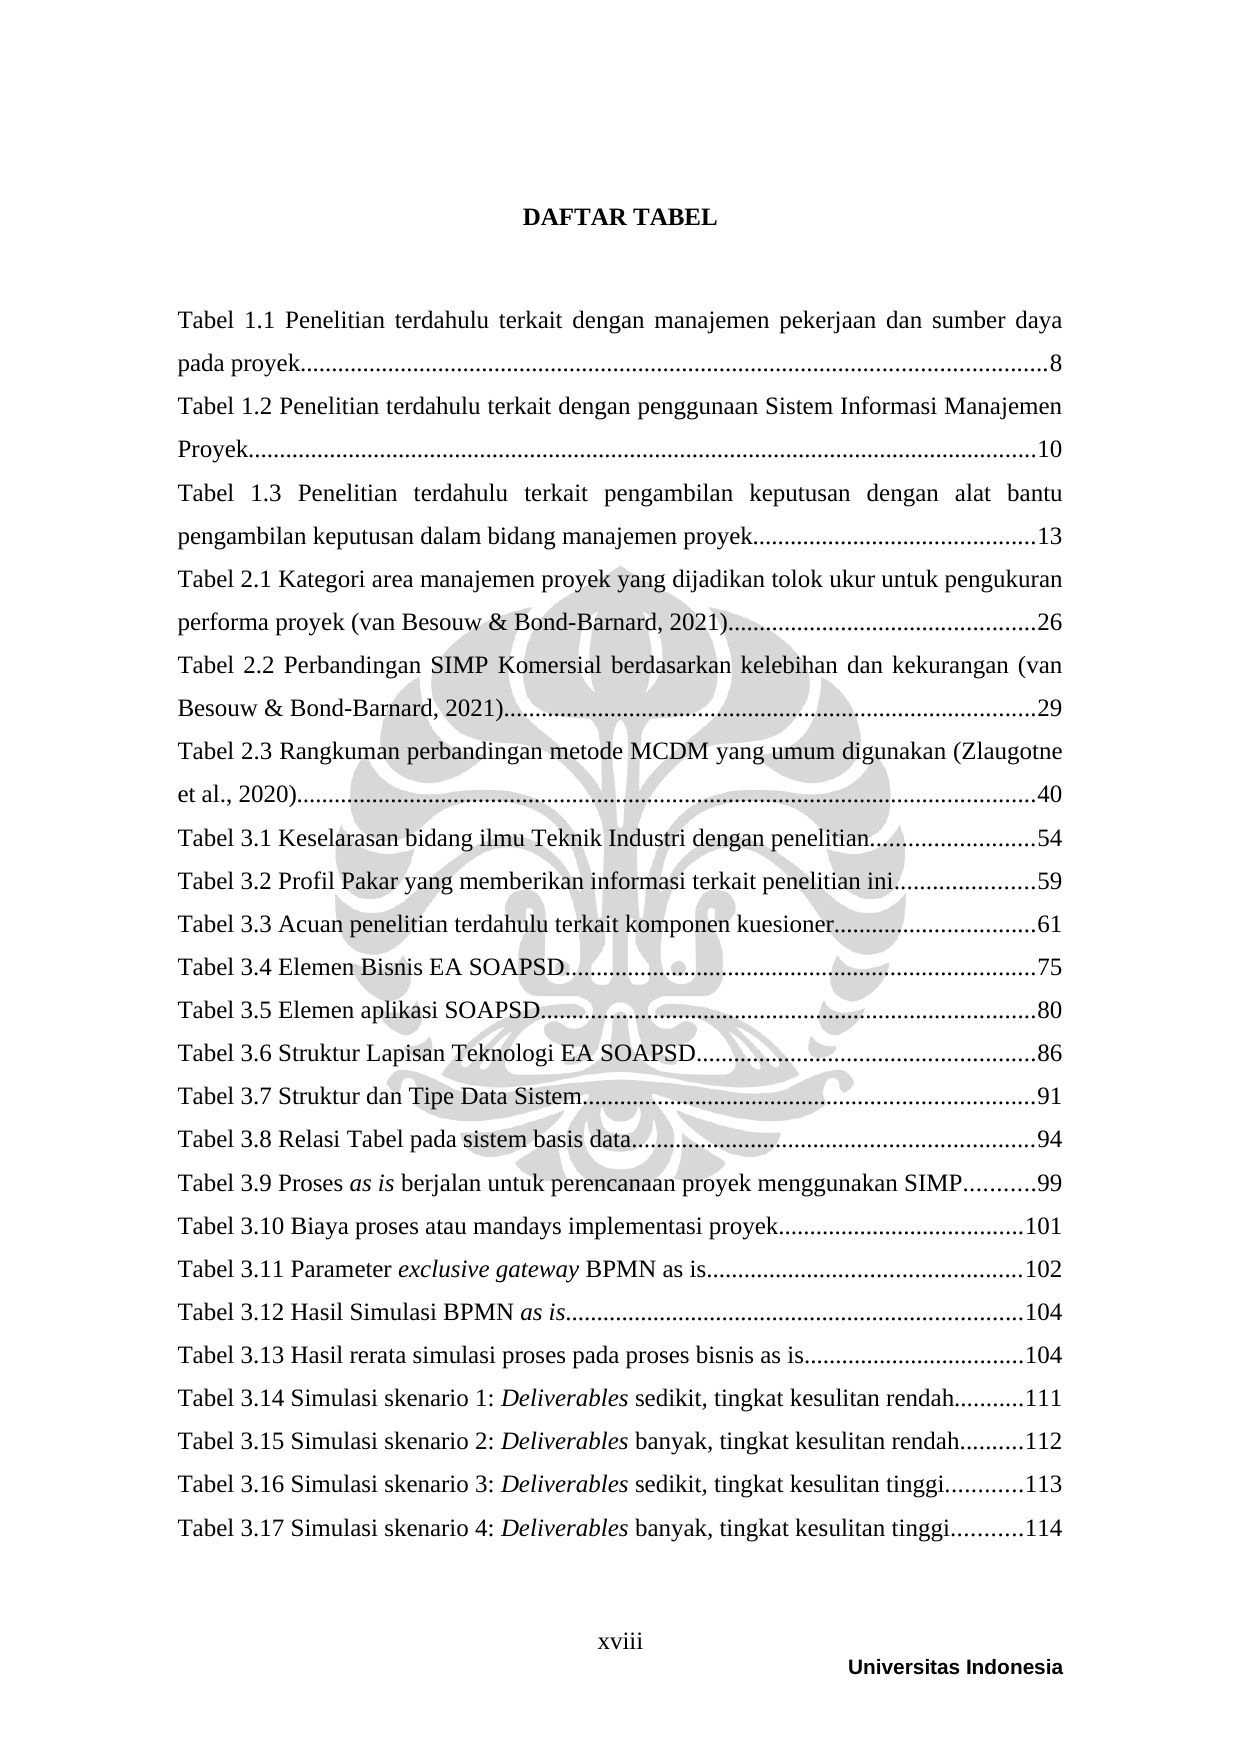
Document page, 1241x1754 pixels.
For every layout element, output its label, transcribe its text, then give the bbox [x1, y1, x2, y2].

text Tabel 3.17 Simulasi skenario 4: Deliverables banyak, tingkat kesulitan tinggi 114 [177, 1513, 1063, 1541]
text Tabel 3.9 Proses as is berjalan untuk perencanaan proyek menggunakan SIMP 99 [177, 1168, 1063, 1196]
text Tabel 2.1 Kategori area manajemen proyek yang dijadikan tolok ukur untuk pengukuran performa proyek (van Besouw & Bond-Barnard, 2021) 26 [177, 564, 1063, 636]
text Tabel 2.3 Rangkuman perbandingan metode MCDM yang umum digunakan (Zlaugotne et al., 2020) 40 [177, 736, 1063, 808]
text Tabel 3.1 Keselarasan bidang ilmu Teknik Industri dengan penelitian 54 [177, 823, 1063, 851]
text Tabel 3.11 Parameter exclusive gateway BPMN as is 102 [177, 1254, 1063, 1283]
text Tabel 3.13 Hasil rerata simulasi proses pada proses bisnis as is 104 [177, 1340, 1063, 1369]
text Tabel 3.10 Biaya proses atau mandays implementasi proyek 101 [177, 1211, 1063, 1239]
text Tabel 3.2 Profil Pakar yang memberikan informasi terkait penelitian ini 59 [177, 866, 1063, 894]
text Tabel 3.5 Elemen aplikasi SOAPSD 80 [177, 995, 1063, 1024]
text Tabel 3.15 Simulasi skenario 2: Deliverables banyak, tingkat kesulitan rendah 112 [177, 1426, 1063, 1455]
text Tabel 1.1 Penelitian terdahulu terkait dengan manajemen pekerjaan dan sumber daya pada proyek 8 [177, 305, 1063, 377]
text Tabel 3.16 Simulasi skenario 3: Deliverables sedikit, tingkat kesulitan tinggi 113 [177, 1469, 1063, 1498]
text Tabel 3.7 Struktur dan Tipe Data Sistem 91 [177, 1081, 1063, 1110]
text Tabel 3.4 Elemen Bisnis EA SOAPSD 75 [177, 952, 1063, 981]
text Tabel 1.2 Penelitian terdahulu terkait dengan penggunaan Sistem Informasi Manajemen Proyek 10 [177, 391, 1063, 463]
text Tabel 2.2 Perbandingan SIMP Komersial berdasarkan kelebihan dan kekurangan (van Besouw & Bond-Barnard, 2021) 29 [177, 650, 1063, 722]
text Tabel 1.3 Penelitian terdahulu terkait pengambilan keputusan dengan alat bantu pengambilan keputusan dalam bidang manajemen proyek 13 [177, 478, 1063, 549]
text Tabel 3.6 Struktur Lapisan Teknologi EA SOAPSD 86 [177, 1038, 1063, 1067]
subtitle DAFTAR TABEL [177, 202, 1063, 231]
text Tabel 3.8 Relasi Tabel pada sistem basis data 94 [177, 1124, 1063, 1153]
text Tabel 3.3 Acuan penelitian terdahulu terkait komponen kuesioner 61 [177, 909, 1063, 938]
text Tabel 3.14 Simulasi skenario 1: Deliverables sedikit, tingkat kesulitan rendah 111 [177, 1383, 1063, 1412]
text Tabel 3.12 Hasil Simulasi BPMN as is 104 [177, 1297, 1063, 1326]
